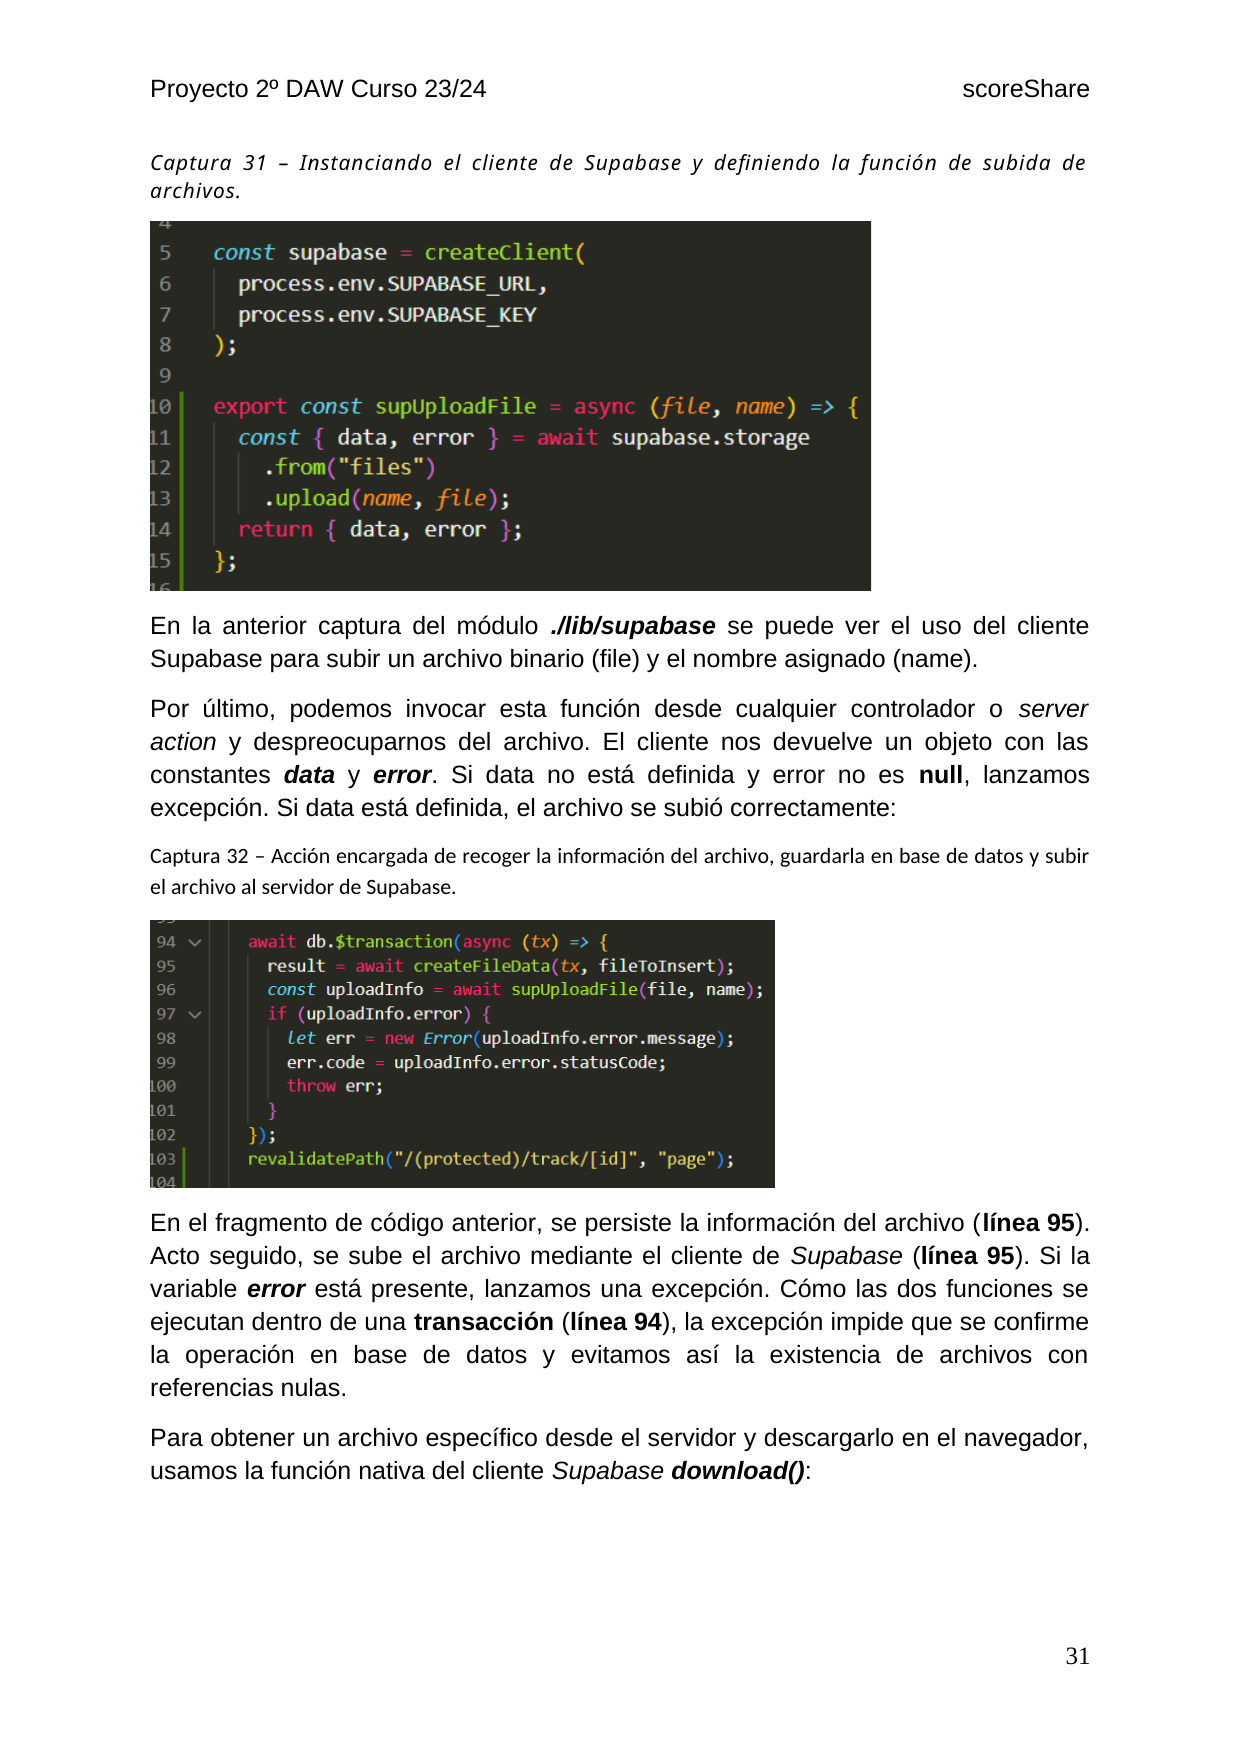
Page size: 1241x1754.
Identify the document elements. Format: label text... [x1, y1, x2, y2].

text Para obtener un archivo específico desde el servidor y descargarlo en el navegador, usamos la función nativa del cliente Supabase download(): [150, 1423, 1090, 1485]
text En la anterior captura del módulo ./lib/supabase se puede ver el uso del cliente Supabase para subir un archivo binario (file) y el nombre asignado (name). [150, 611, 1090, 673]
text Captura 32 – Acción encargada de recoger la información del archivo, guardarla en base de datos y subir el archivo al servidor de Supabase. [150, 842, 1090, 900]
text En el fragmento de código anterior, se persiste la información del archivo (línea 95). Acto seguido, se sube el archivo mediante el cliente de Supabase (línea 95). Si la variable error está presente, lanzamos una excepción. Cómo las dos funciones se ejecutan dentro de una transacción (línea 94), la excepción impide que se confirme la operación en base de datos y evitamos así la existencia de archivos con referencias nulas. [150, 1208, 1090, 1402]
picture [150, 221, 872, 591]
text Por último, podemos invocar esta función desde cualquier controlador o server action y despreocuparnos del archivo. El cliente nos devuelve un objeto con las constantes data y error. Si data no está definida y error no es null, lanzamos excepción. Si data está definida, el archivo se subió correctamente: [150, 694, 1090, 821]
picture [150, 920, 775, 1188]
text Captura 31 – Instanciando el cliente de Supabase y definiendo la función de subida de archivos. [150, 148, 1090, 204]
